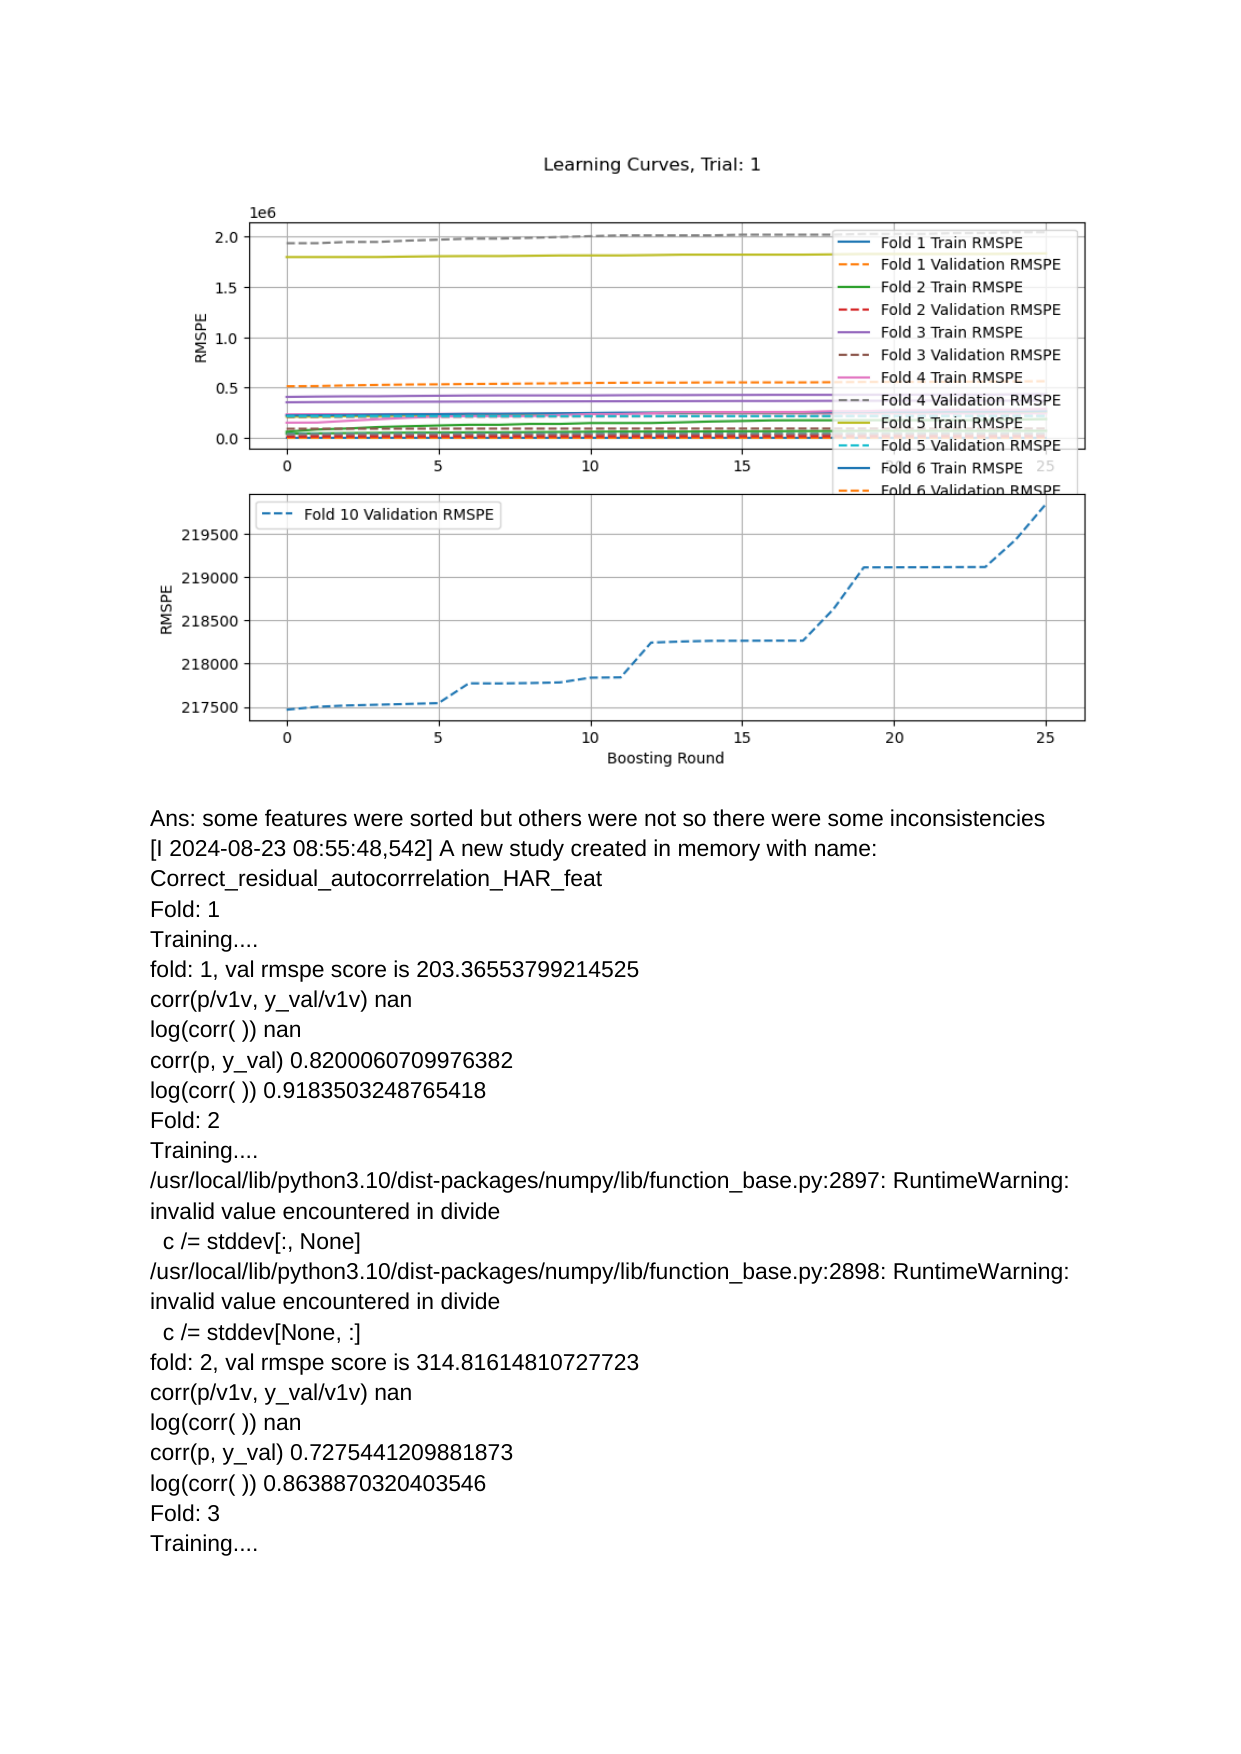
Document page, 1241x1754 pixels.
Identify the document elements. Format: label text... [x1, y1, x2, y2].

text Training.... [150, 926, 1090, 952]
text Fold: 3 [150, 1500, 1090, 1526]
text Ans: some features were sorted but others were not so there were some inconsistencies [150, 805, 1090, 831]
text log(corr( )) nan [150, 1409, 1090, 1435]
text fold: 2, val rmspe score is 314.81614810727723 [150, 1349, 1090, 1375]
text /usr/local/lib/python3.10/dist-packages/numpy/lib/function_base.py:2898: RuntimeWarning: invalid value encountered in divide [150, 1258, 1090, 1314]
text corr(p/v1v, y_val/v1v) nan [150, 1379, 1090, 1405]
text corr(p, y_val) 0.7275441209881873 [150, 1439, 1090, 1466]
text log(corr( )) 0.8638870320403546 [150, 1469, 1090, 1496]
text c /= stddev[None, :] [150, 1318, 1090, 1345]
text Fold: 2 [150, 1107, 1090, 1133]
text [I 2024-08-23 08:55:48,542] A new study created in memory with name: Correct_residual_autocorrrelation_HAR_feat [150, 835, 1090, 892]
text log(corr( )) 0.9183503248765418 [150, 1077, 1090, 1103]
text c /= stddev[:, None] [150, 1228, 1090, 1254]
text Training.... [150, 1137, 1090, 1163]
text fold: 1, val rmspe score is 203.36553799214525 [150, 956, 1090, 982]
text corr(p/v1v, y_val/v1v) nan [150, 986, 1090, 1012]
text Training.... [150, 1530, 1090, 1556]
text Fold: 1 [150, 896, 1090, 922]
text /usr/local/lib/python3.10/dist-packages/numpy/lib/function_base.py:2897: RuntimeWarning: invalid value encountered in divide [150, 1167, 1090, 1224]
text log(corr( )) nan [150, 1016, 1090, 1043]
text corr(p, y_val) 0.8200060709976382 [150, 1047, 1090, 1073]
picture [150, 150, 1091, 771]
